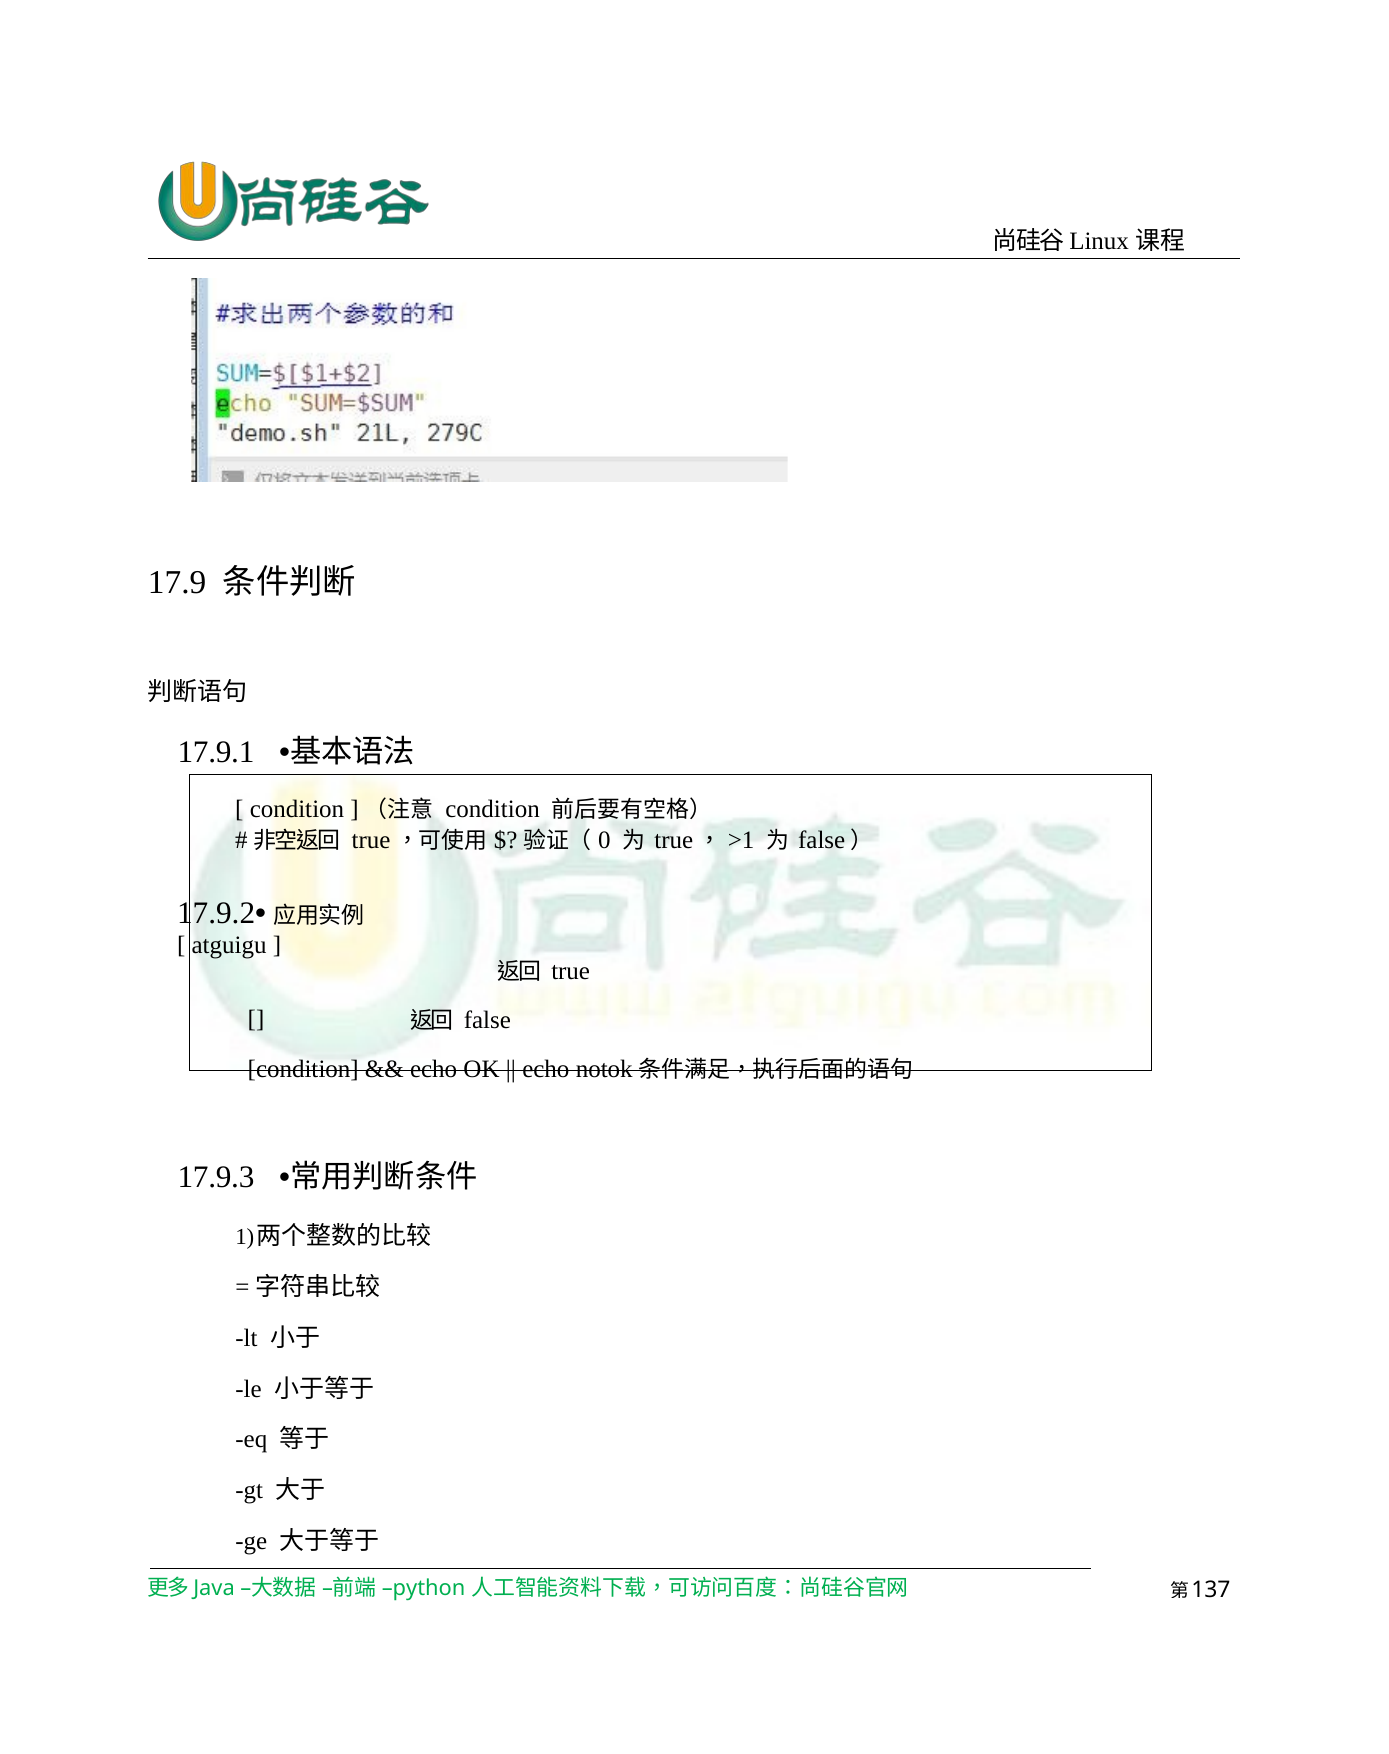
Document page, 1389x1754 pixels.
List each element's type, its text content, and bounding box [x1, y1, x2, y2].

subtitle 条件判断 [148, 558, 1338, 603]
picture [191, 278, 788, 482]
picture [190, 775, 1151, 1070]
text = 字符串比较 [235, 1269, 1338, 1303]
text -ge 大于等于 [235, 1523, 1338, 1557]
subtitle •基本语法 [177, 729, 1338, 771]
picture [467, 1062, 477, 1070]
text -lt 小于 [235, 1319, 1338, 1354]
text -le 小于等于 [235, 1370, 1338, 1404]
picture [147, 153, 436, 249]
subtitle •常用判断条件 [177, 1154, 1338, 1197]
text 判断语句 [148, 674, 1338, 708]
text -gt 大于 [235, 1472, 1338, 1506]
picture [713, 1061, 725, 1065]
text -eq 等于 [235, 1421, 1338, 1455]
list 两个整数的比较 [235, 1218, 1338, 1252]
